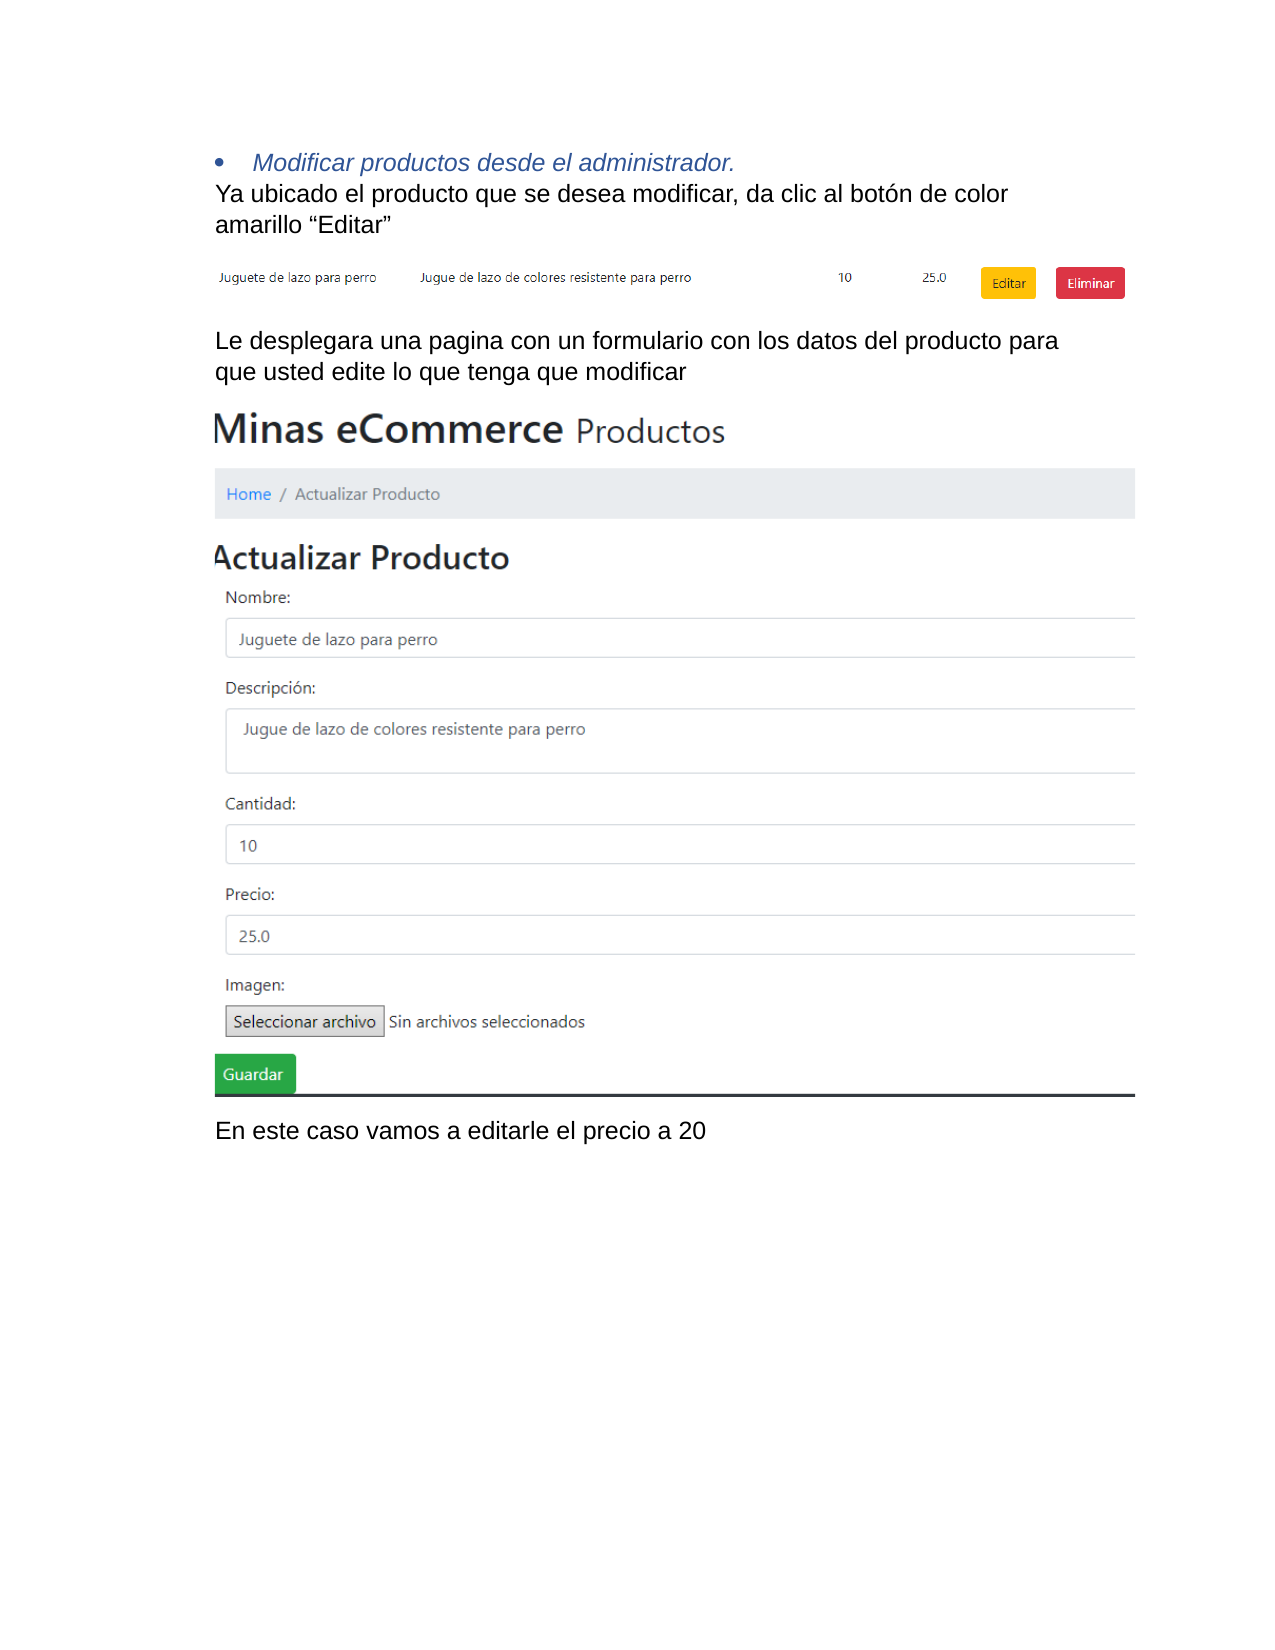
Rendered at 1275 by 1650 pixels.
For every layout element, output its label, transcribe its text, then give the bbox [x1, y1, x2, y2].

text Le desplegara una pagina con un formulario con los datos del producto para que usted edite lo que tenga que modificar [215, 326, 1098, 385]
subtitle Modificar productos desde el administrador. [215, 148, 1098, 176]
text Ya ubicado el producto que se desea modificar, da clic al botón de color amarillo “Editar” [215, 179, 1098, 238]
picture [214, 404, 1136, 1097]
picture [214, 257, 1136, 307]
text En este caso vamos a editarle el precio a 20 [215, 1116, 1098, 1144]
